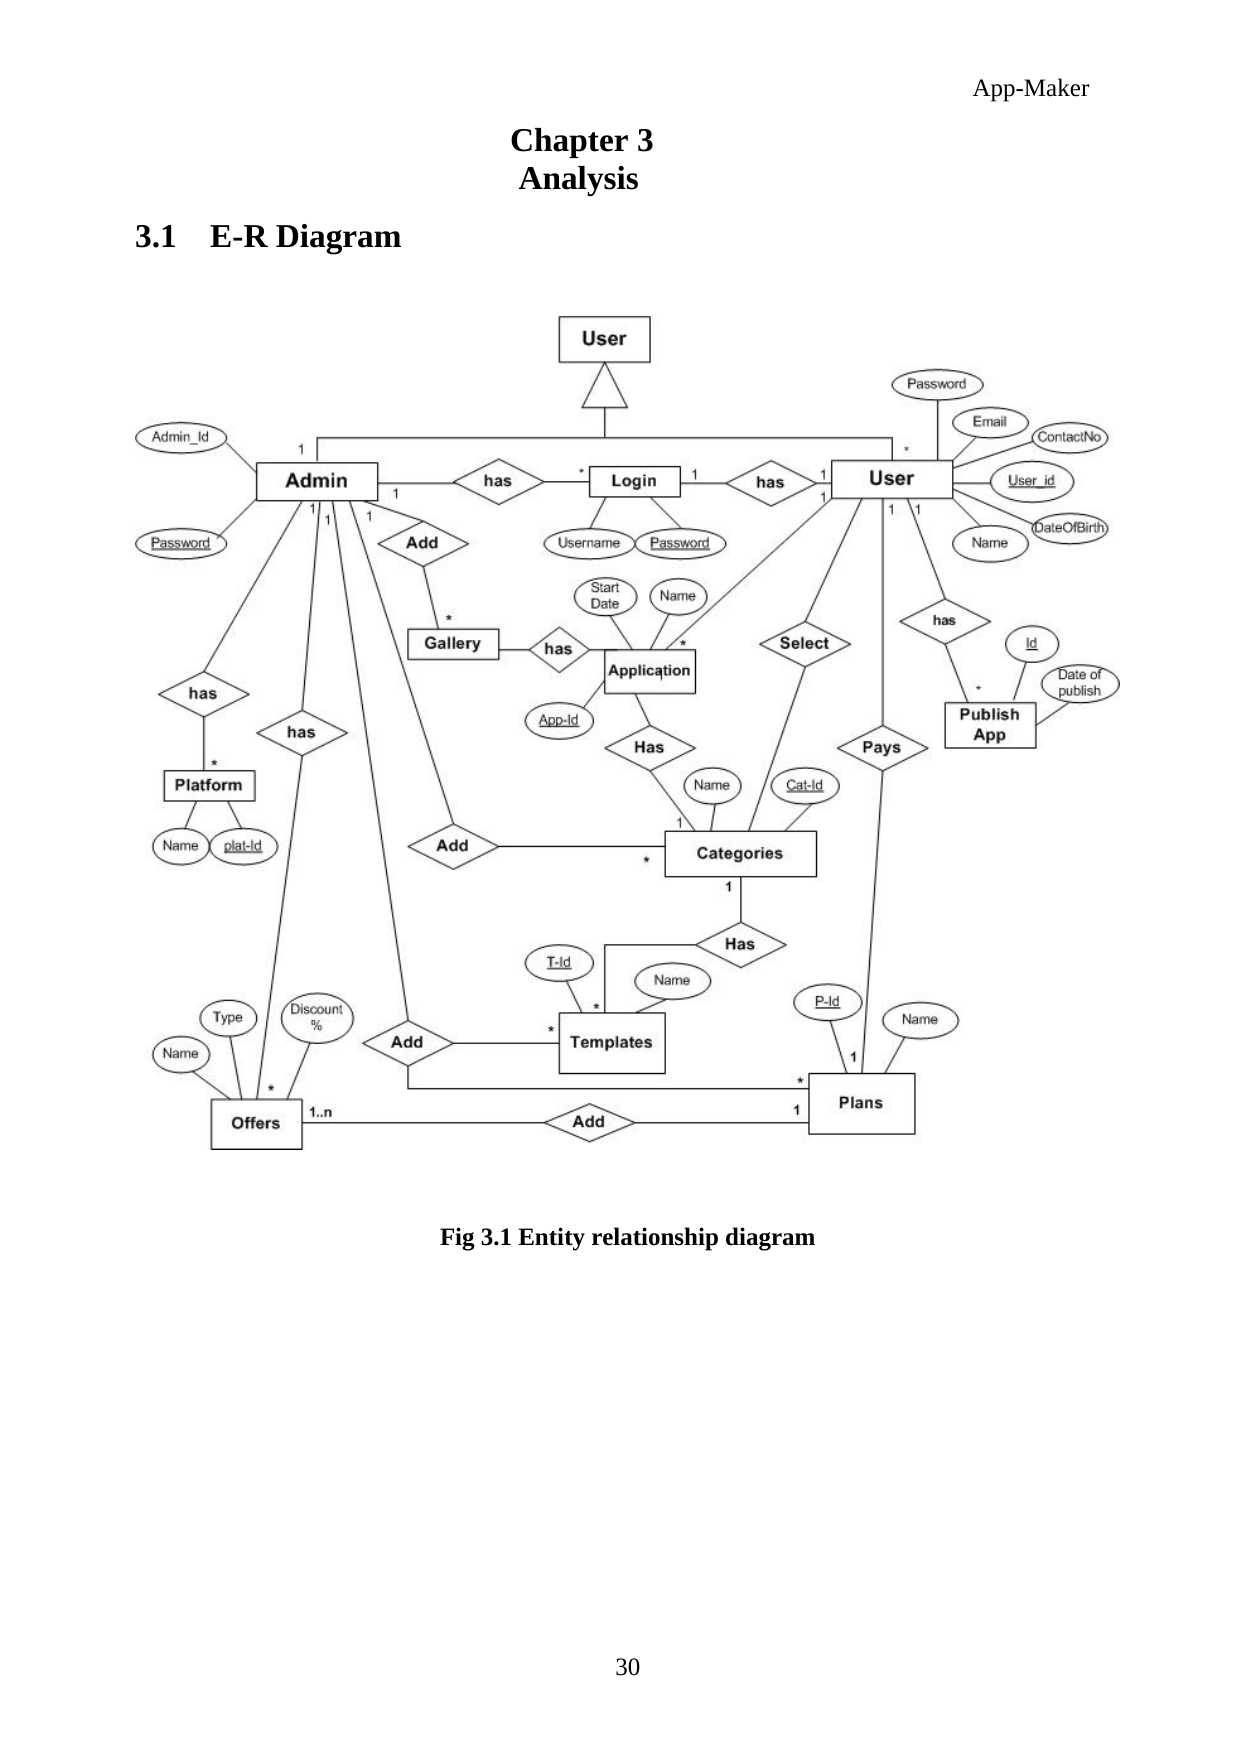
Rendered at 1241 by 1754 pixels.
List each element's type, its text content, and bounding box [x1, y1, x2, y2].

text Fig 3.1 Entity relationship diagram [135, 1222, 1120, 1251]
text Analysis [510, 158, 1120, 197]
text 3.1 E-R Diagram [135, 216, 1120, 254]
picture [135, 316, 1120, 1150]
text Chapter 3 [135, 120, 1120, 158]
